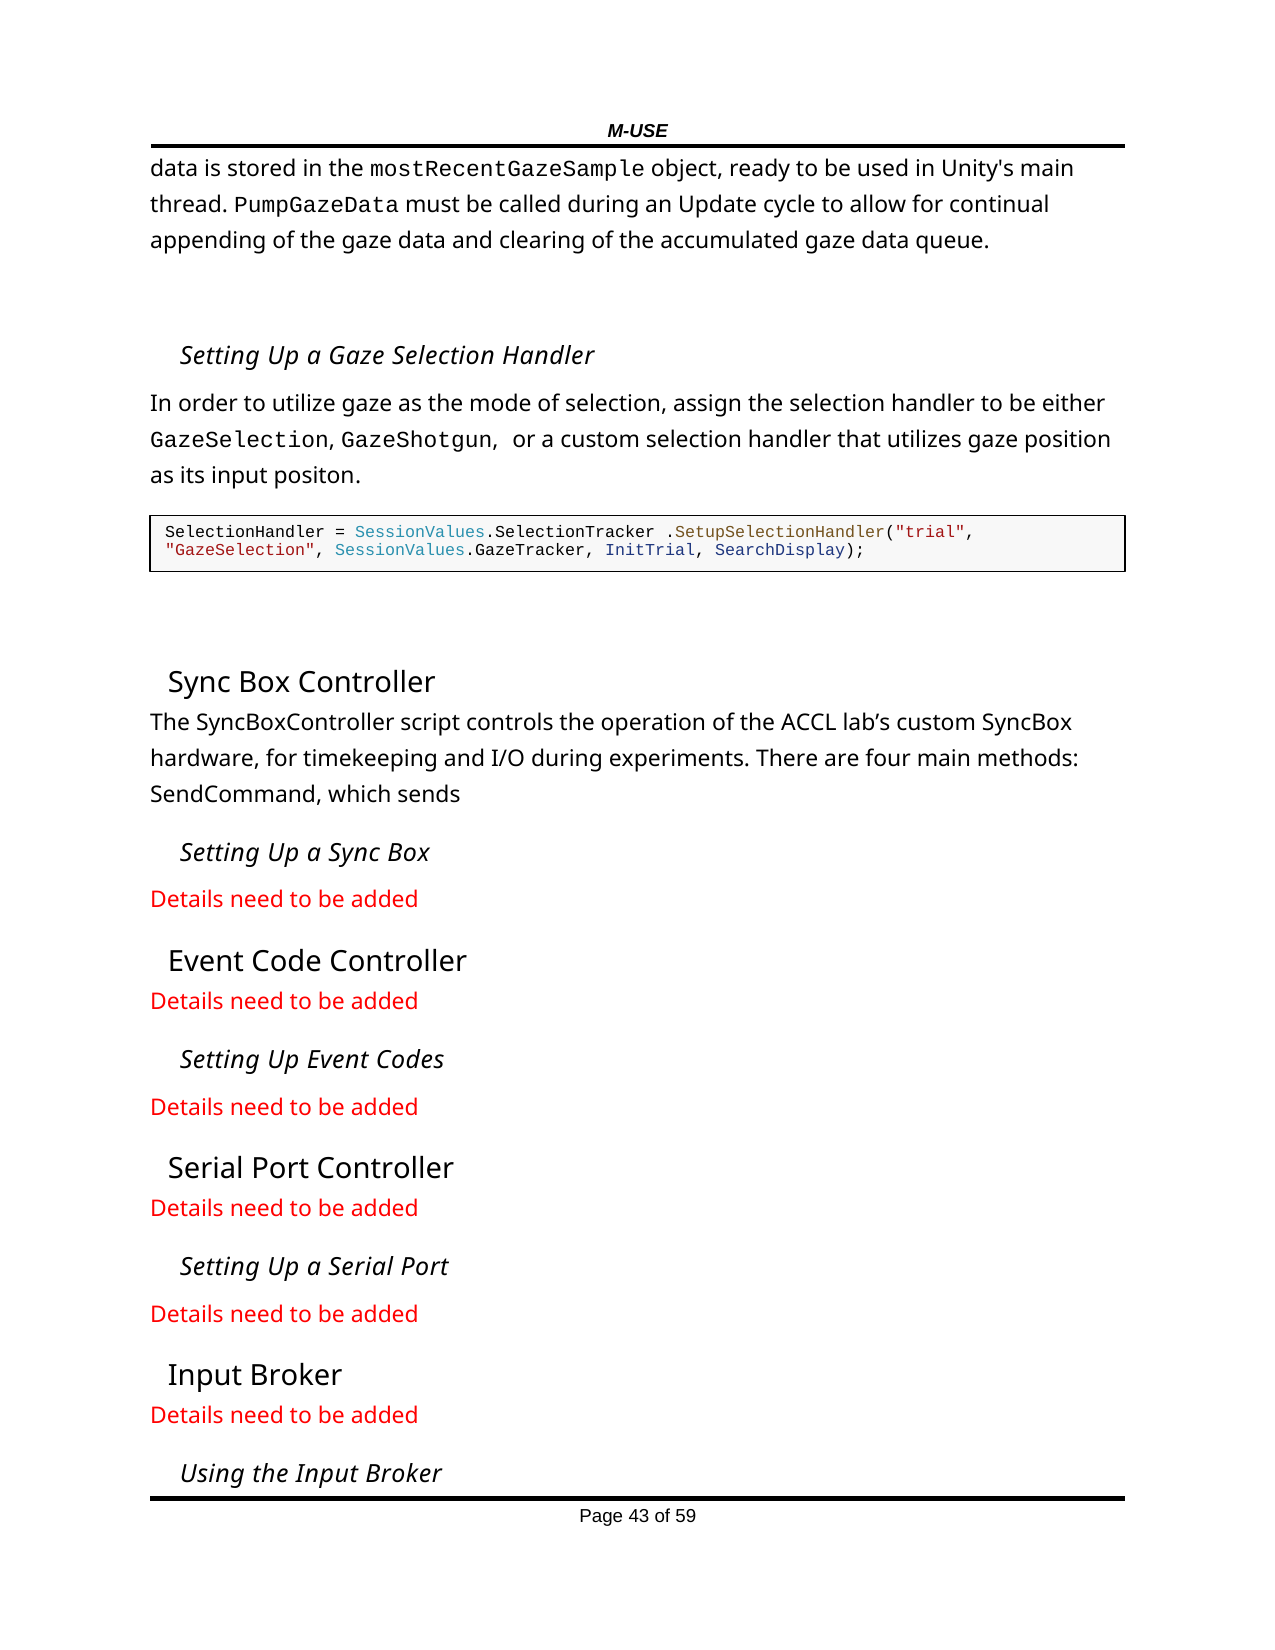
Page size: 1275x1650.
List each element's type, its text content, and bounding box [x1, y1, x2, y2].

subtitle Using the Input Broker [179, 1456, 1125, 1490]
subtitle Setting Up a Sync Box [179, 834, 1125, 868]
subtitle Setting Up a Gaze Selection Handler [179, 338, 1125, 372]
text Details need to be added [150, 883, 1125, 914]
subtitle Event Code Controller [168, 940, 1125, 980]
text Details need to be added [150, 1399, 1125, 1431]
text Details need to be added [150, 1192, 1125, 1223]
subtitle Serial Port Controller [168, 1147, 1125, 1187]
subtitle Sync Box Controller [168, 661, 1125, 701]
text In order to utilize gaze as the mode of selection, assign the selection handler to be either GazeSelection, GazeShotgun, or a custom selection handler that utilizes gaze position as its input positon. [150, 387, 1125, 490]
text Details need to be added [150, 985, 1125, 1016]
text Details need to be added [150, 1091, 1125, 1122]
subtitle Setting Up Event Codes [179, 1042, 1125, 1076]
subtitle Setting Up a Serial Port [179, 1249, 1125, 1283]
text The SyncBoxController script controls the operation of the ACCL lab’s custom SyncBox hardware, for timekeeping and I/O during experiments. There are four main methods: SendCommand, which sends [150, 706, 1125, 809]
subtitle Input Broker [168, 1354, 1125, 1394]
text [150, 152, 1125, 256]
text Details need to be added [150, 1298, 1125, 1329]
